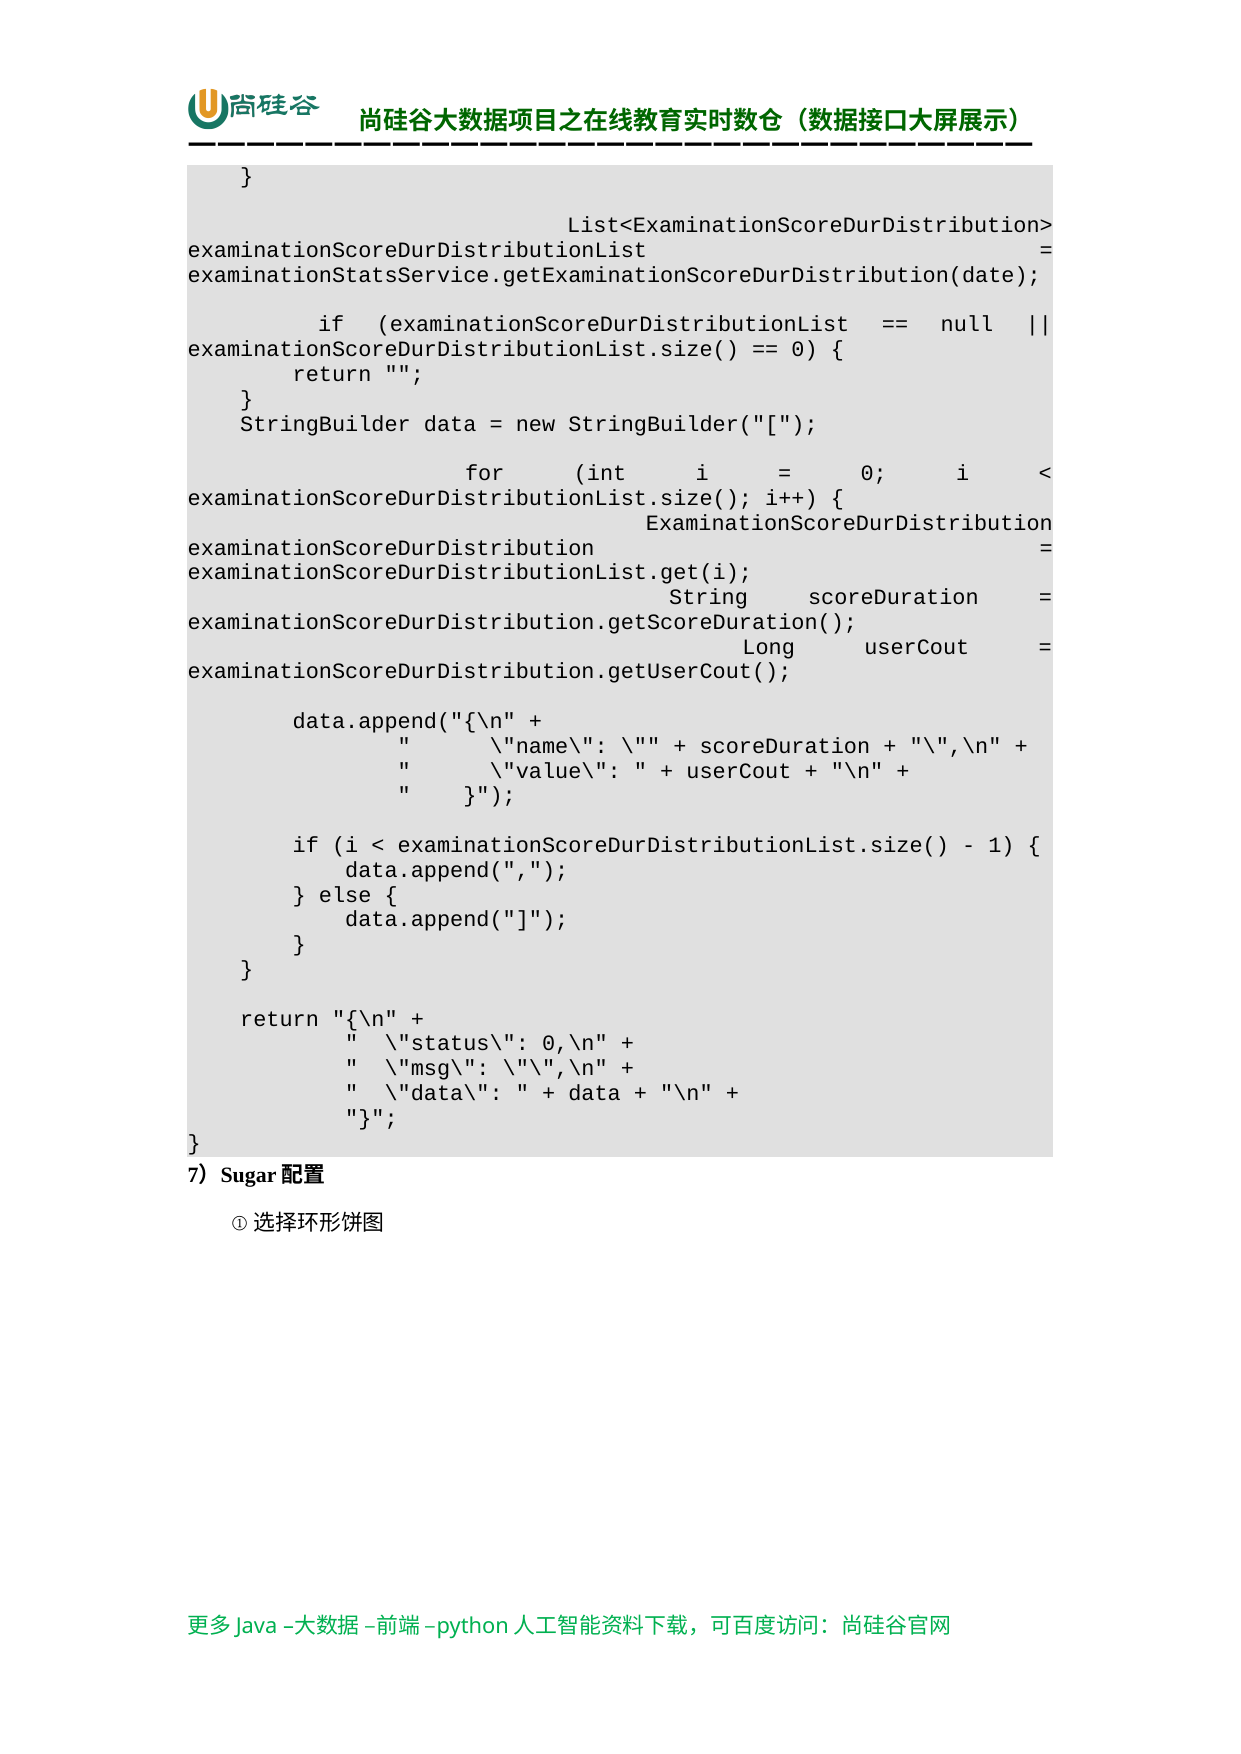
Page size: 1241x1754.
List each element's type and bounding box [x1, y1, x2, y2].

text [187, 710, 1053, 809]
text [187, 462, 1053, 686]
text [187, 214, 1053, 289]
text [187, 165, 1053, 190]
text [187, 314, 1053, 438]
picture [187, 88, 321, 130]
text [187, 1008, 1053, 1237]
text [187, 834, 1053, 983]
